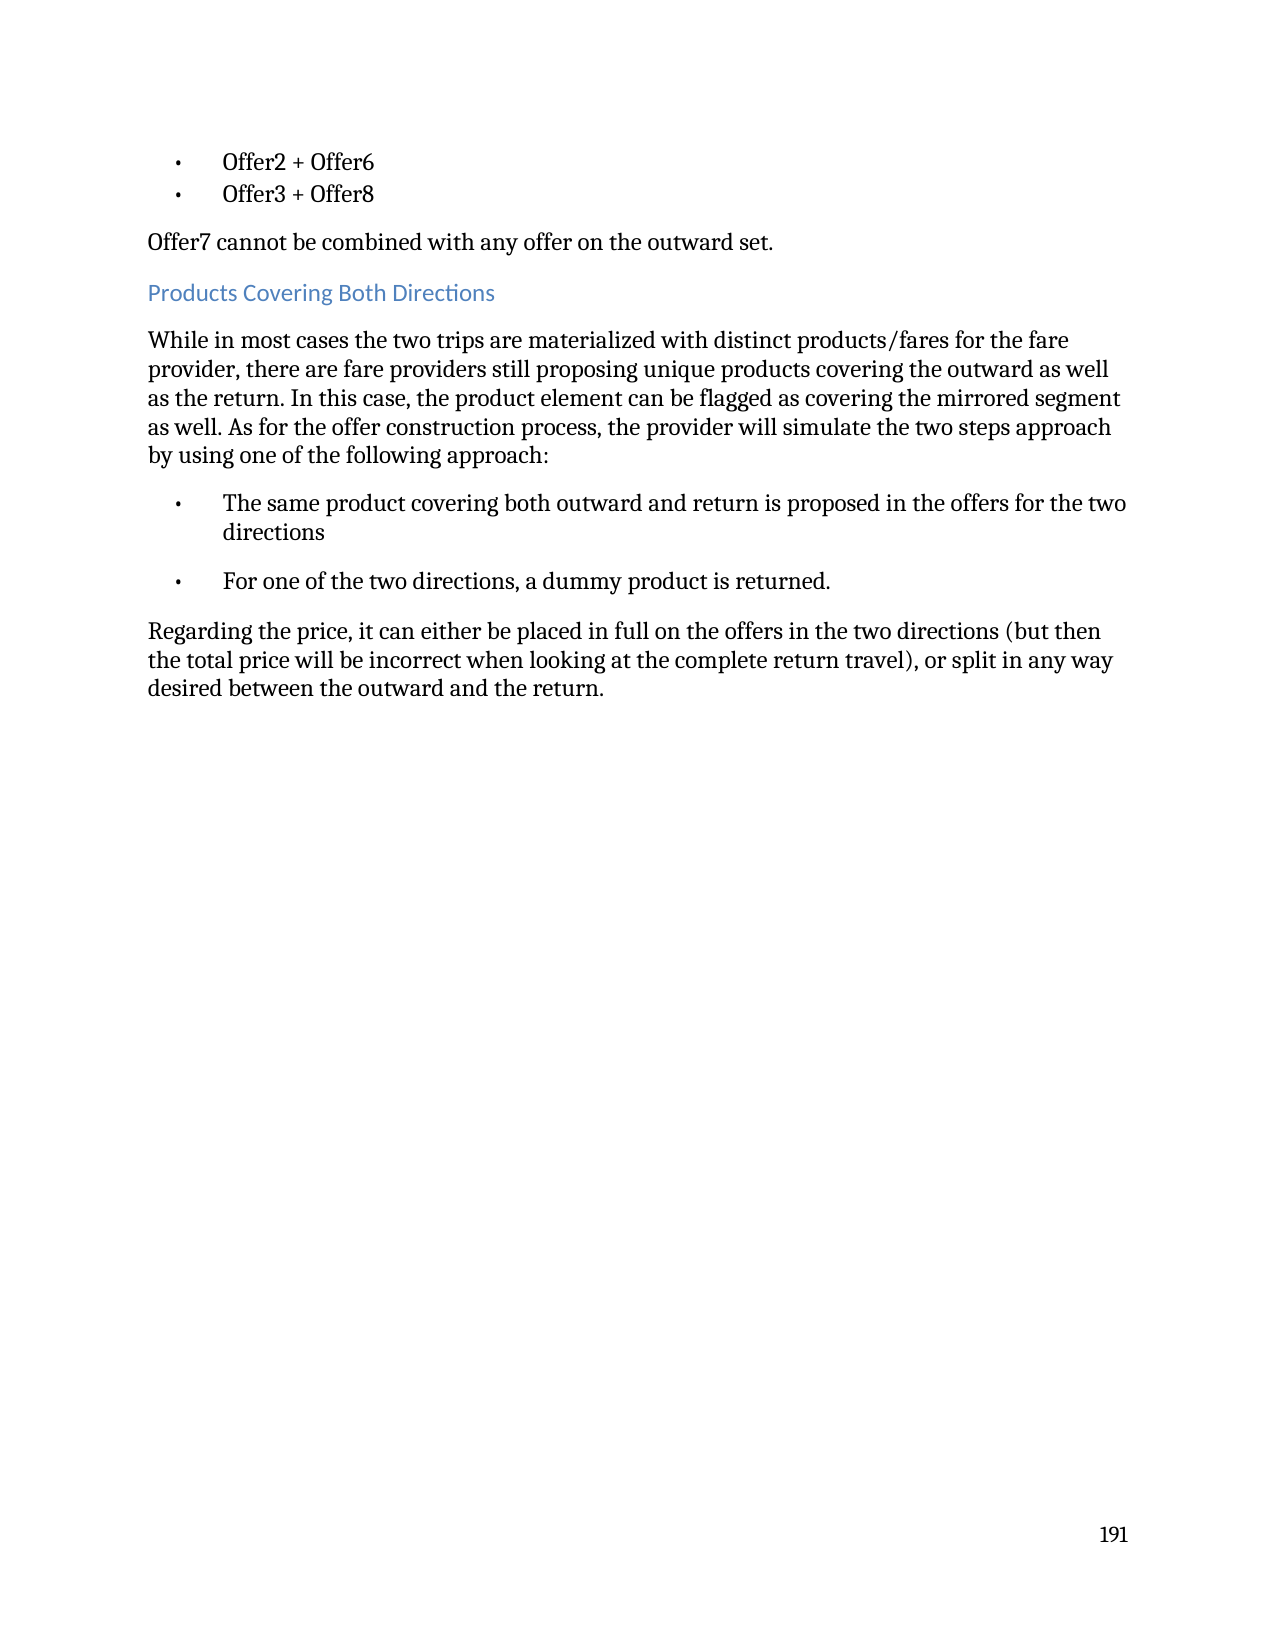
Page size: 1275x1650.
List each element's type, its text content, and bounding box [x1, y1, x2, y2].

list The same product covering both outward and return is proposed in the offers for the two directions [173, 489, 1127, 546]
list Offer3 + Offer8 [173, 180, 1127, 209]
list For one of the two directions, a dummy product is returned. [173, 567, 1127, 596]
text Regarding the price, it can either be placed in full on the offers in the two directions (but then the total price will be incorrect when looking at the complete return travel), or split in any way desired between the outward and the return. [148, 617, 1127, 703]
text While in most cases the two trips are materialized with distinct products/fares for the fare provider, there are fare providers still proposing unique products covering the outward as well as the return. In this case, the product element can be flagged as covering the mirrored segment as well. As for the offer construction process, the provider will simulate the two steps approach by using one of the following approach: [148, 326, 1127, 470]
list Offer2 + Offer6 [173, 148, 1127, 176]
subtitle Products Covering Both Directions [148, 277, 1127, 308]
text Offer7 cannot be combined with any offer on the outward set. [148, 228, 1127, 256]
